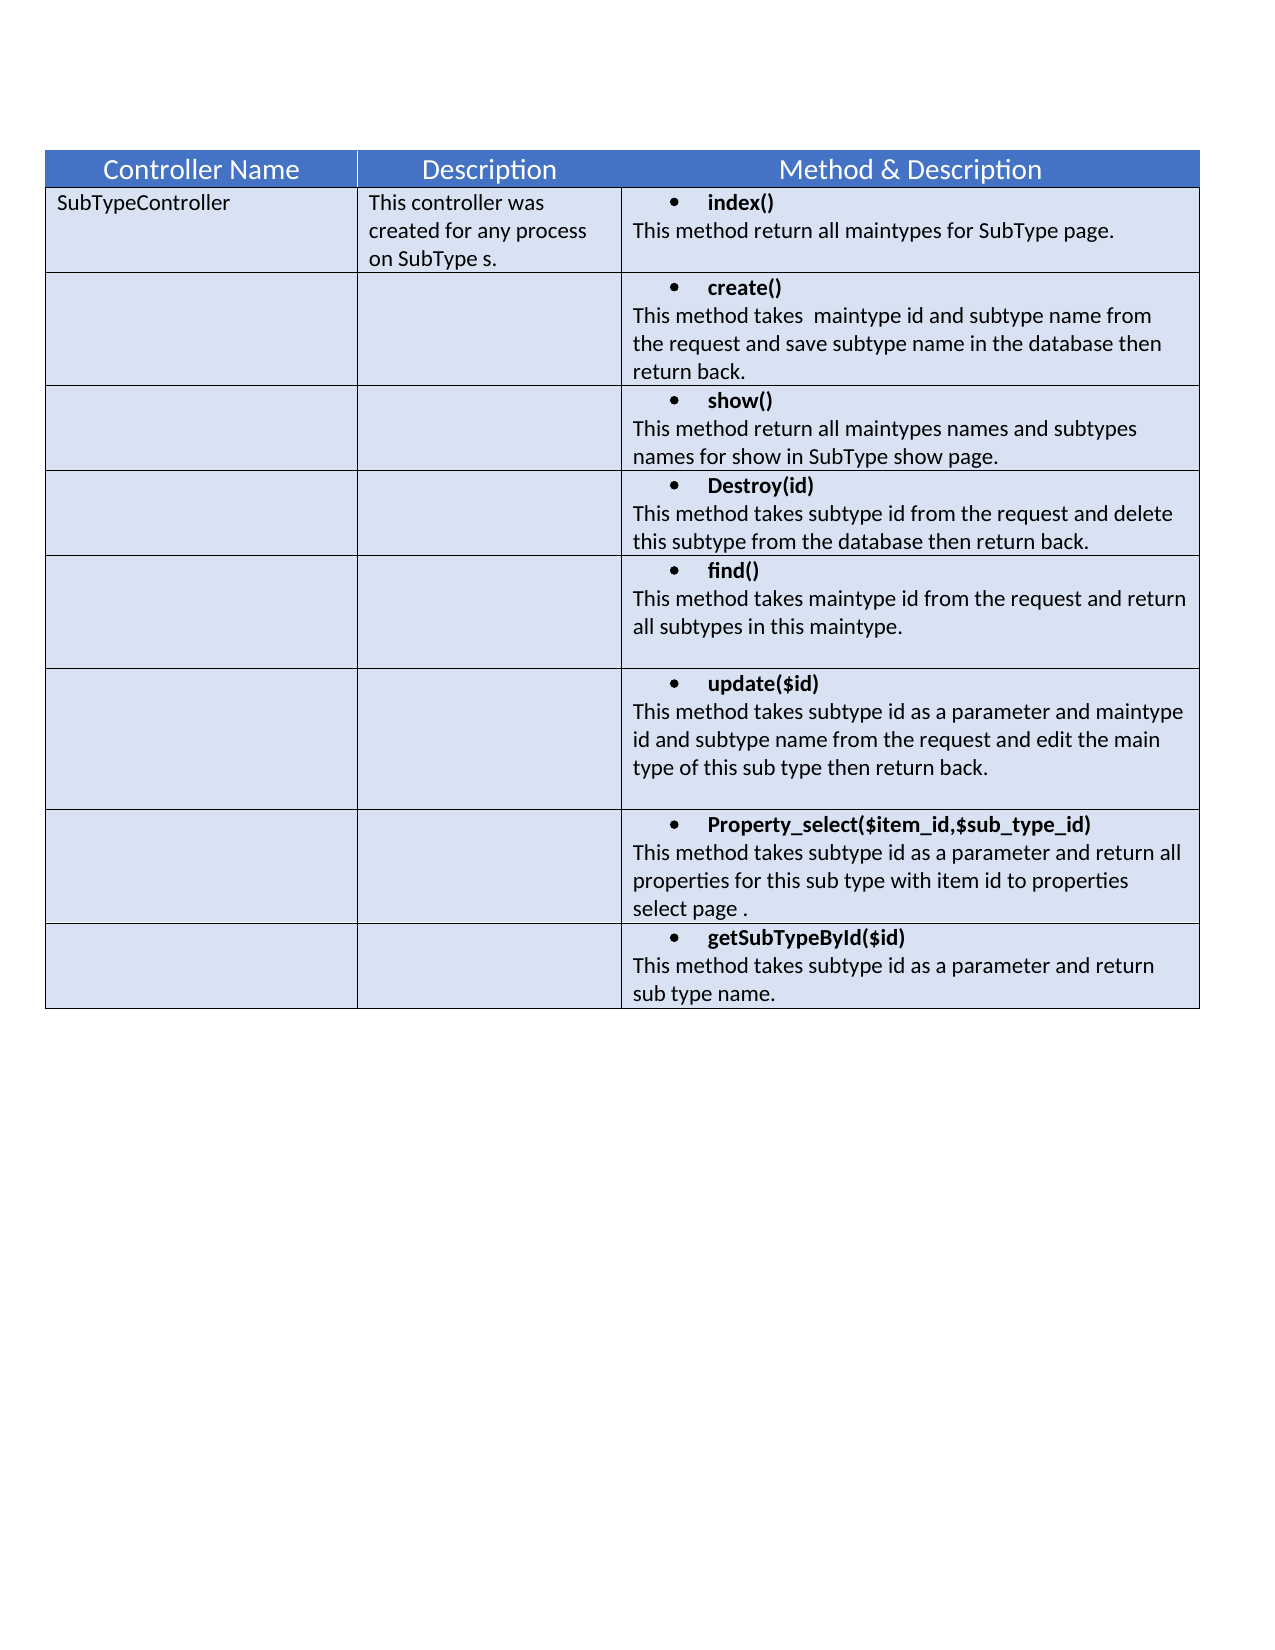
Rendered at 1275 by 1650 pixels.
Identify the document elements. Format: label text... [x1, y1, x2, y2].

table_cell [46, 556, 357, 668]
table_cell [358, 810, 621, 922]
table_cell [46, 273, 357, 385]
table_header Description [358, 151, 621, 187]
table_cell [358, 471, 621, 555]
table_cell [358, 386, 621, 470]
table_cell This controller was created for any process on SubType s. [358, 188, 621, 272]
table_cell [358, 273, 621, 385]
table_cell create() This method takes maintype id and subtype name from the request and save subtype name in the database then return back. [622, 273, 1199, 385]
table_cell [46, 669, 357, 809]
table_cell show() This method return all maintypes names and subtypes names for show in SubType show page. [622, 386, 1199, 470]
table_header Controller Name [46, 151, 357, 187]
table_cell [46, 471, 357, 555]
table_header Method & Description [621, 151, 1199, 187]
table_cell [358, 556, 621, 668]
table_cell [358, 924, 621, 1008]
table_cell [358, 669, 621, 809]
table_cell getSubTypeById($id) This method takes subtype id as a parameter and return sub type name. [622, 924, 1199, 1008]
table_cell [46, 386, 357, 470]
table_cell update($id) This method takes subtype id as a parameter and maintype id and subtype name from the request and edit the main type of this sub type then return back. [622, 669, 1199, 809]
table_cell Destroy(id) This method takes subtype id from the request and delete this subtype from the database then return back. [622, 471, 1199, 555]
table_cell [46, 810, 357, 922]
table_cell [46, 924, 357, 1008]
table_cell SubTypeController [46, 188, 357, 272]
table_cell Property_select($item_id,$sub_type_id) This method takes subtype id as a parameter and return all properties for this sub type with item id to properties select page . [622, 810, 1199, 922]
table_cell find() This method takes maintype id from the request and return all subtypes in this maintype. [622, 556, 1199, 668]
table_cell index() This method return all maintypes for SubType page. [622, 188, 1199, 272]
